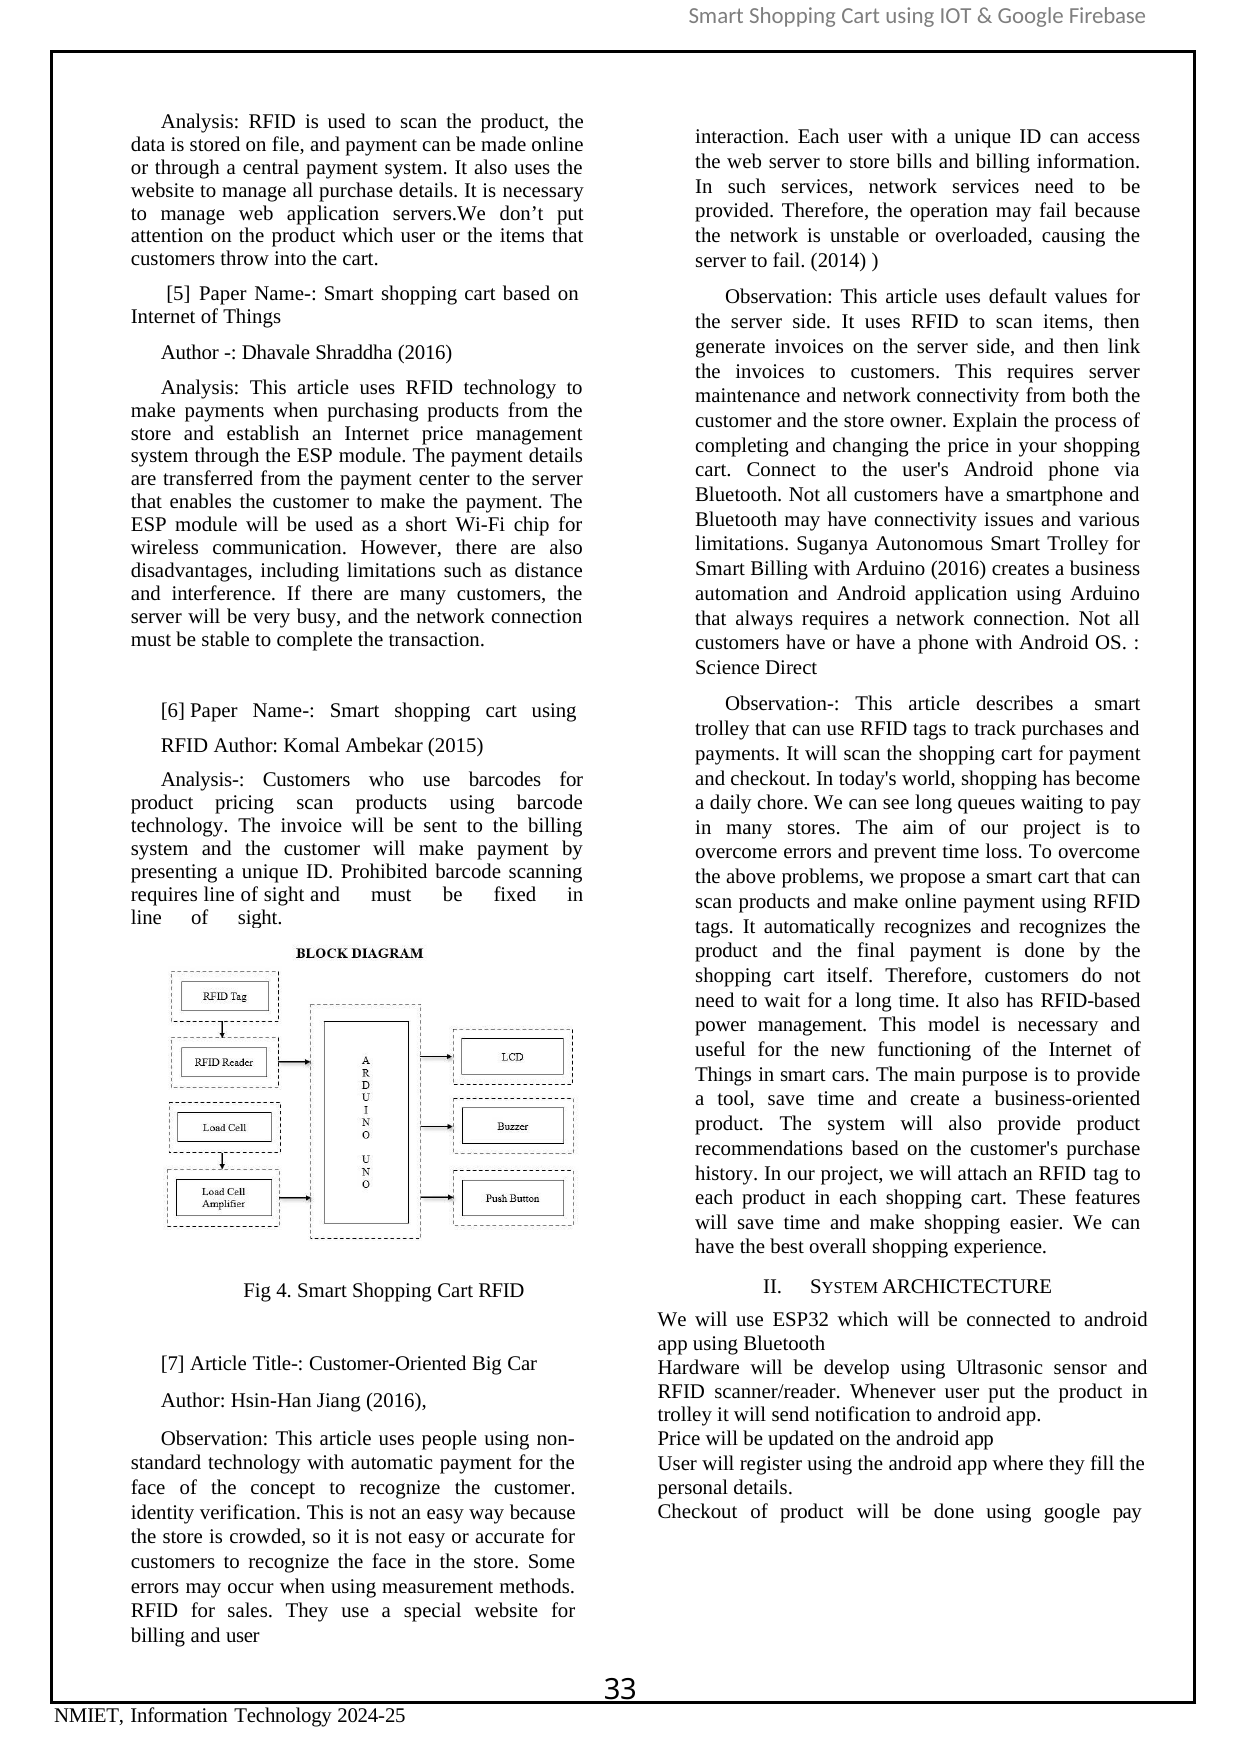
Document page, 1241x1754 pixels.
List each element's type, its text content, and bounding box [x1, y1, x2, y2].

text We will use ESP32 which will be connected to android app using Bluetooth [657, 1307, 1148, 1355]
text Analysis: This article uses RFID technology to make payments when purchasing products from the store and establish an Internet price management system through the ESP module. The payment details are transferred from the payment center to the server that enables the customer to make the payment. The ESP module will be used as a short Wi-Fi chip for wireless communication. However, there are also disadvantages, including limitations such as distance and interference. If there are many customers, the server will be very busy, and the network connection must be stable to complete the transaction. [131, 376, 583, 651]
text Observation: This article uses default values for the server side. It uses RFID to scan items, then generate invoices on the server side, and then link the invoices to customers. This requires server maintenance and network connectivity from both the customer and the store owner. Explain the process of completing and changing the price in your shopping cart. Connect to the user's Android phone via Bluetooth. Not all customers have a smartphone and Bluetooth may have connectivity issues and various limitations. Suganya Autonomous Smart Trolley for Smart Billing with Arduino (2016) creates a business automation and Android application using Arduino that always requires a network connection. Not all customers have or have a phone with Android OS. : Science Direct [695, 284, 1140, 679]
list SYSTEM ARCHICTECTURE [763, 1274, 1193, 1298]
text Analysis-: Customers who use barcodes for product pricing scan products using barcode technology. The invoice will be sent to the billing system and the customer will make payment by presenting a unique ID. Prohibited barcode scanning requires line of sight and must be fixed in line of sight. [131, 769, 583, 928]
list Article Title-: Customer-Oriented Big Car Author: Hsin-Han Jiang (2016), [161, 1351, 537, 1412]
text Checkout of product will be done using google pay [657, 1499, 1193, 1523]
text Observation: This article uses people using non- standard technology with automatic payment for the face of the concept to recognize the customer. identity verification. This is not an easy way because the store is crowded, so it is not easy or accurate for customers to recognize the face in the store. Some errors may occur when using measurement methods. RFID for sales. They use a special website for billing and user [131, 1426, 575, 1647]
text Observation-: This article describes a smart trolley that can use RFID tags to track purchases and payments. It will scan the shopping cart for payment and checkout. In today's world, shopping has become a daily chore. We can see long queues waiting to pay in many stores. The aim of our project is to overcome errors and prevent time loss. To overcome the above problems, we propose a smart cart that can scan products and make online payment using RFID tags. It automatically recognizes and recognizes the product and the final payment is done by the shopping cart itself. Therefore, customers do not need to wait for a long time. It also has RFID-based power management. This model is necessary and useful for the new functioning of the Internet of Things in smart cars. The main purpose is to provide a tool, save time and create a business-oriented product. The system will also provide product recommendations based on the customer's purchase history. In our project, we will attach an RFID tag to each product in each shopping cart. These features will save time and make shopping easier. We can have the best overall shopping experience. [695, 691, 1141, 1258]
text Fig 4. Smart Shopping Cart RFID [243, 1278, 599, 1302]
text User will register using the android app where they fill the personal details. [657, 1451, 1193, 1499]
list Paper Name-: Smart shopping cart based on Internet of Things [131, 282, 582, 328]
text Analysis: RFID is used to scan the product, the data is stored on file, and payment can be made online or through a central payment system. It also uses the website to manage all purchase details. It is necessary to manage web application servers.We don’t put attention on the product which user or the items that customers throw into the cart. [131, 110, 584, 270]
text interaction. Each user with a unique ID can access the web server to store bills and billing information. In such services, network services need to be provided. Therefore, the operation may fail because the network is unstable or overloaded, causing the server to fail. (2014) ) [695, 124, 1141, 272]
picture [130, 928, 602, 1269]
text Price will be updated on the android app [657, 1426, 1193, 1450]
list Paper Name-: Smart shopping cart using RFID Author: Komal Ambekar (2015) [161, 698, 577, 757]
text Hardware will be develop using Ultrasonic sensor and RFID scanner/reader. Whenever user put the product in trolley it will send notification to android app. [657, 1355, 1148, 1426]
text Author -: Dhavale Shraddha (2016) [161, 340, 599, 364]
